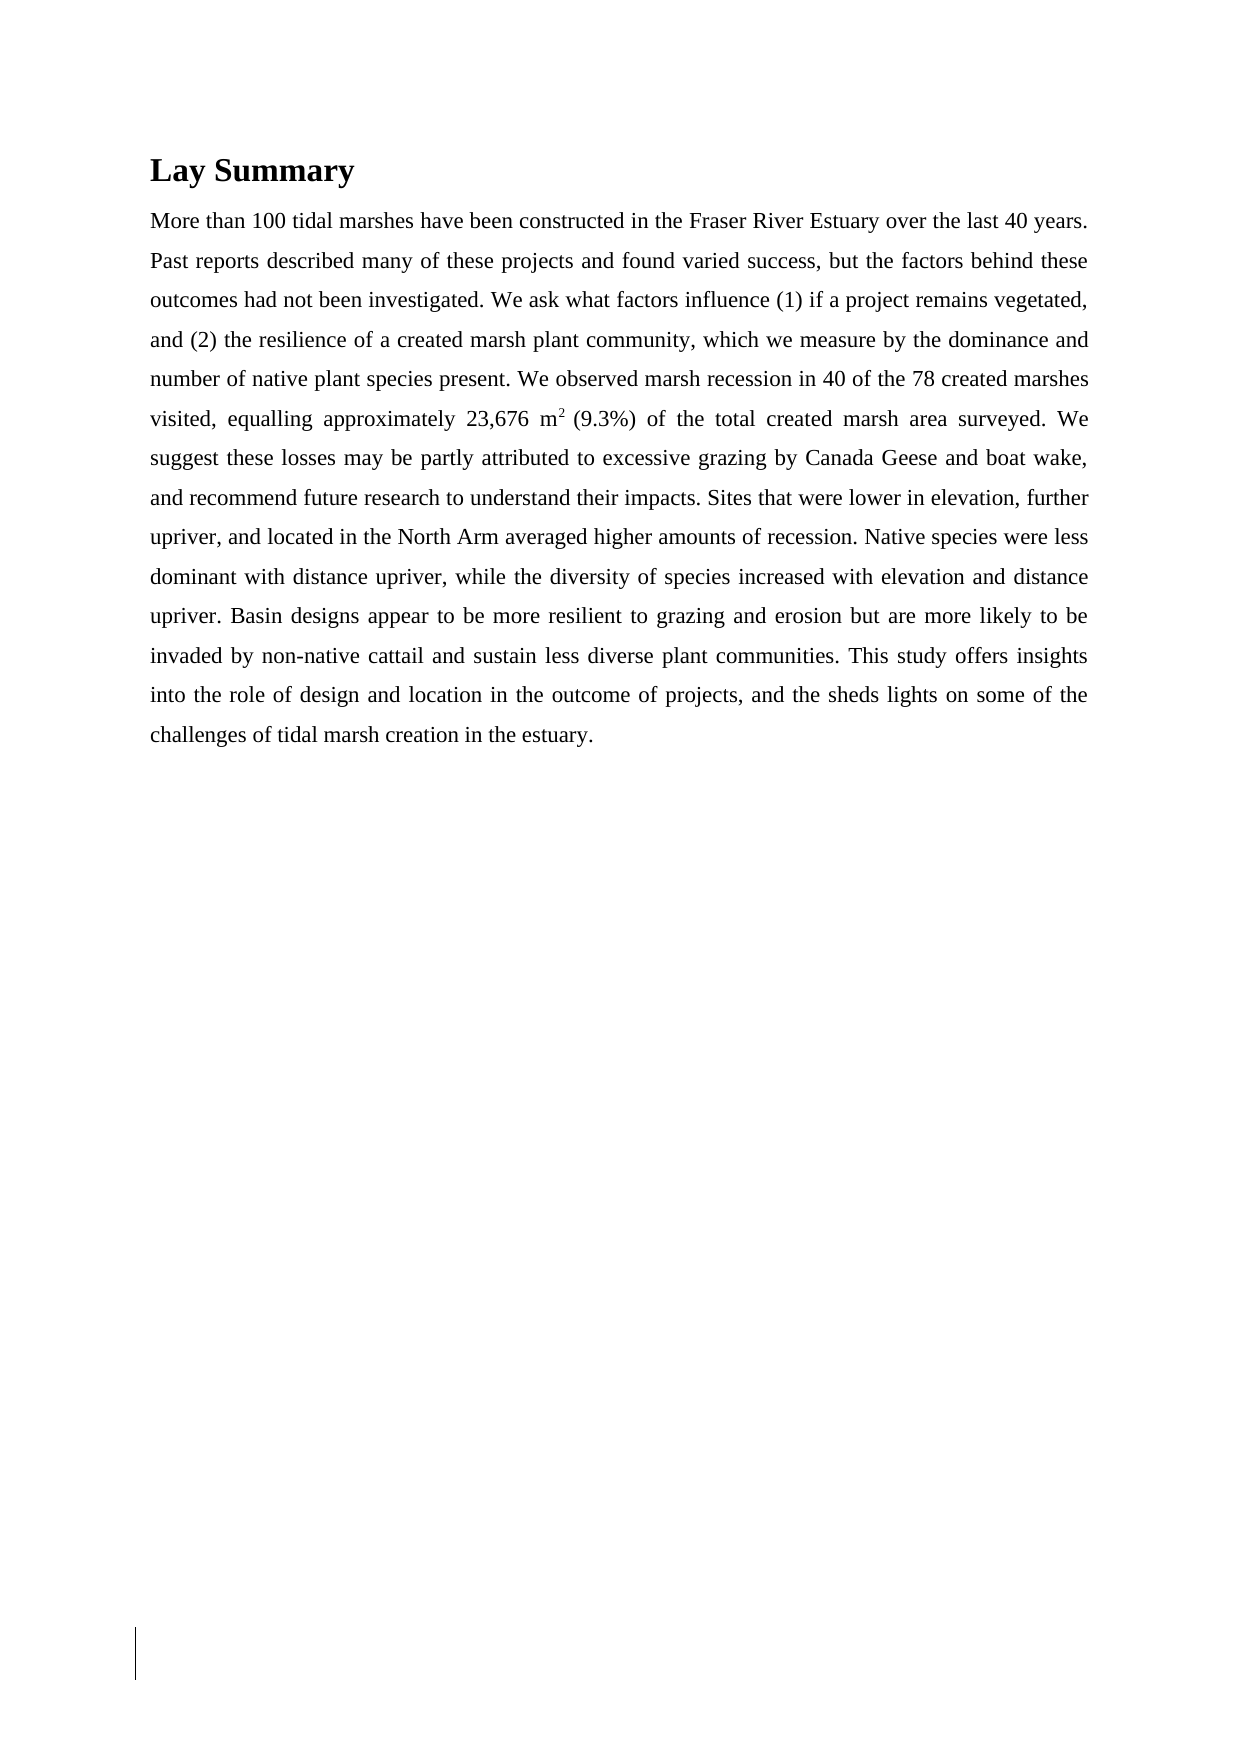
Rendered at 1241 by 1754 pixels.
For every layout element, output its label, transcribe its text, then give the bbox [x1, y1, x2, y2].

subtitle Lay Summary [150, 150, 1090, 188]
text More than 100 tidal marshes have been constructed in the Fraser River Estuary over the last 40 years. Past reports described many of these projects and found varied success, but the factors behind these outcomes had not been investigated. We ask what factors influence (1) if a project remains vegetated, and (2) the resilience of a created marsh plant community, which we measure by the dominance and number of native plant species present. We observed marsh recession in 40 of the 78 created marshes visited, equalling approximately 23,676 m2 (9.3%) of the total created marsh area surveyed. We suggest these losses may be partly attributed to excessive grazing by Canada Geese and boat wake, and recommend future research to understand their impacts. Sites that were lower in elevation, further upriver, and located in the North Arm averaged higher amounts of recession. Native species were less dominant with distance upriver, while the diversity of species increased with elevation and distance upriver. Basin designs appear to be more resilient to grazing and erosion but are more likely to be invaded by non-native cattail and sustain less diverse plant communities. This study offers insights into the role of design and location in the outcome of projects, and the sheds lights on some of the challenges of tidal marsh creation in the estuary. [150, 207, 1090, 747]
